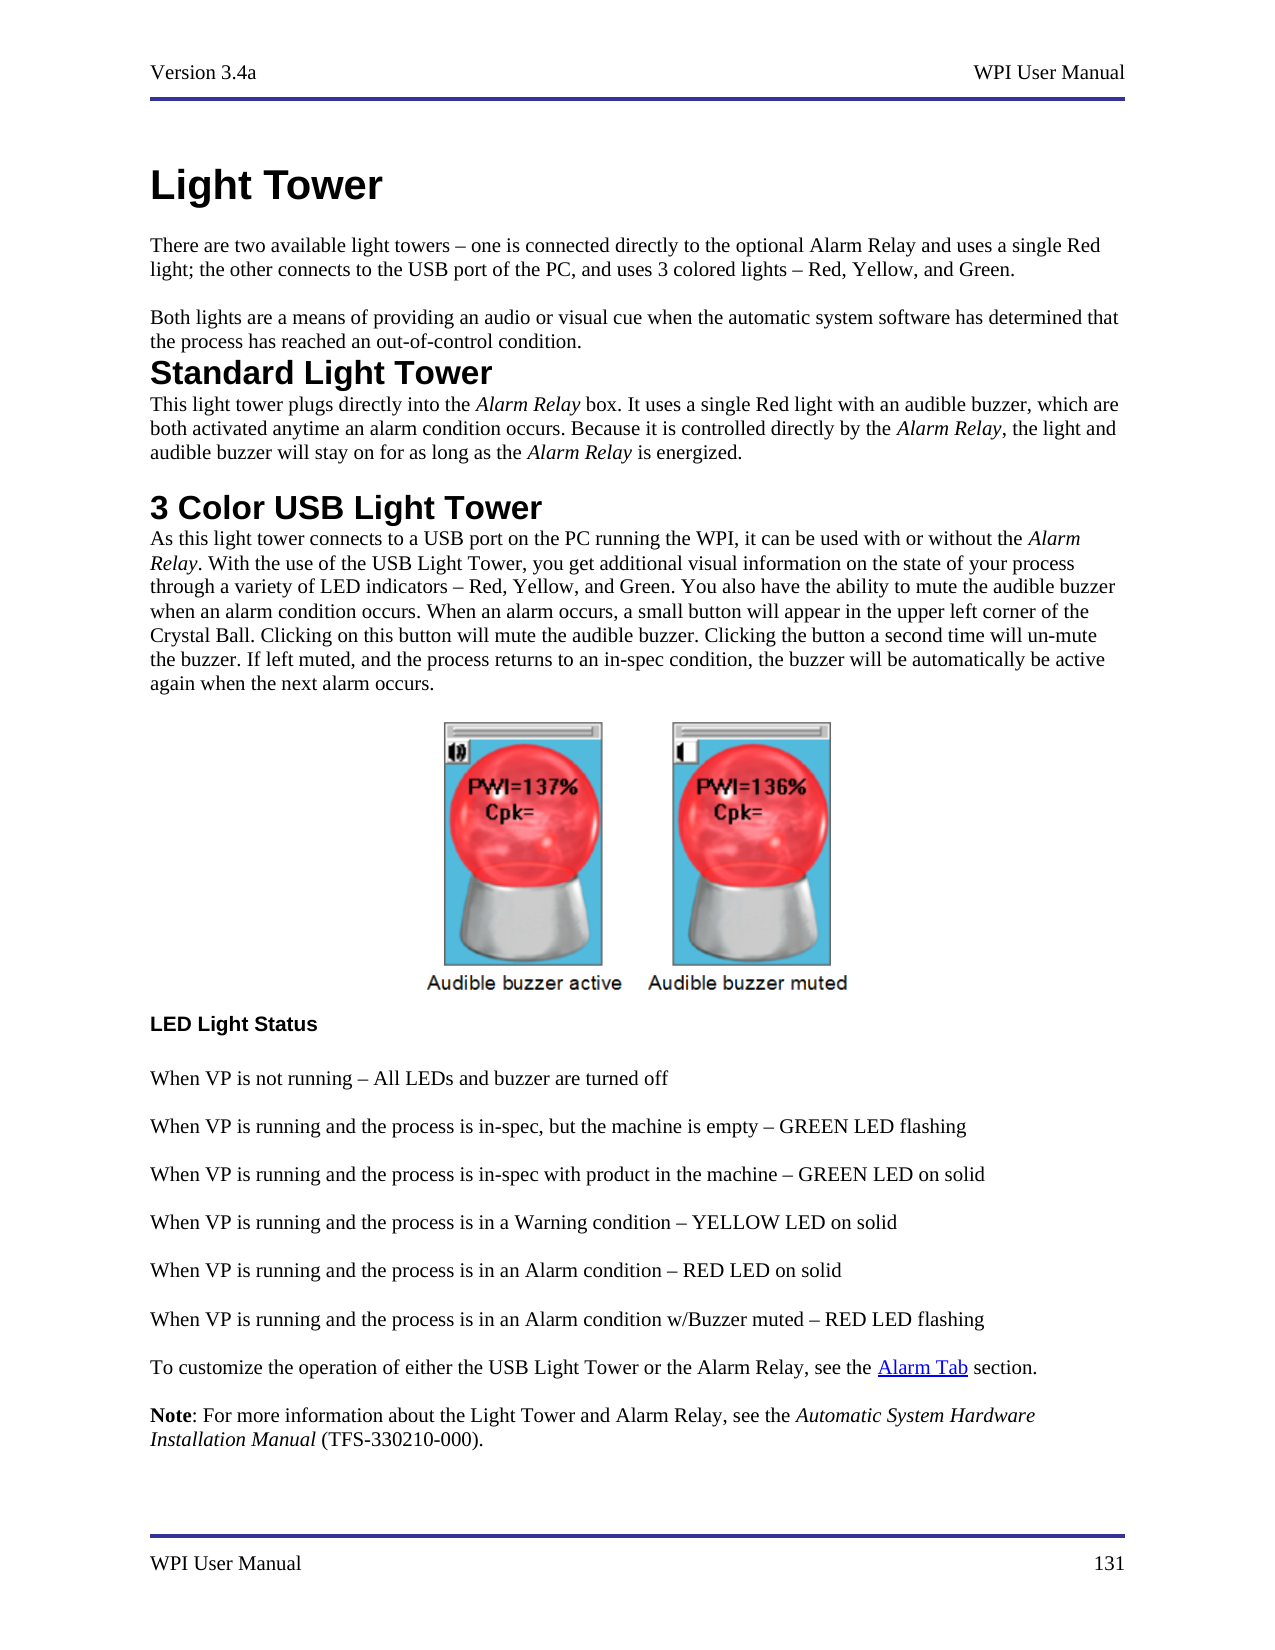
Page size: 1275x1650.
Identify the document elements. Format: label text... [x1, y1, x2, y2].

picture [420, 718, 855, 995]
text When VP is running and the process is in-spec with product in the machine – GREEN LED on solid [150, 1162, 1125, 1186]
text When VP is running and the process is in an Alarm condition w/Buzzer muted – RED LED flashing [150, 1306, 1125, 1354]
text When VP is running and the process is in an Alarm condition – RED LED on solid [150, 1258, 1125, 1282]
text When VP is not running – All LEDs and buzzer are turned off [150, 1066, 1125, 1090]
text When VP is running and the process is in-spec, but the machine is empty – GREEN LED flashing [150, 1114, 1125, 1138]
text As this light tower connects to a USB port on the PC running the WPI, it can be used with or without the Alarm Relay. With the use of the USB Light Tower, you get additional visual information on the state of your process through a variety of LED indicators – Red, Yellow, and Green. You also have the ability to mute the audible buzzer when an alarm condition occurs. When an alarm occurs, a small button will appear in the upper left corner of the Crystal Ball. Clicking on this button will mute the audible buzzer. Clicking the button a second time will un-mute the buzzer. If left muted, and the process returns to an in-spec condition, the buzzer will be automatically be active again when the next alarm occurs. [150, 526, 1125, 695]
text Note: For more information about the Light Tower and Alarm Relay, see the Automatic System Hardware Installation Manual (TFS-330210-000). [150, 1403, 1125, 1451]
subtitle 3 Color USB Light Tower [150, 488, 1125, 526]
text When VP is running and the process is in a Warning condition – YELLOW LED on solid [150, 1210, 1125, 1234]
text This light tower plugs directly into the Alarm Relay box. It uses a single Red light with an audible buzzer, which are both activated anytime an alarm condition occurs. Because it is controlled directly by the Alarm Relay, the light and audible buzzer will stay on for as long as the Alarm Relay is energized. [150, 392, 1125, 464]
text To customize the operation of either the USB Light Tower or the Alarm Relay, see the Alarm Tab section. [150, 1354, 1125, 1379]
text There are two available light towers – one is connected directly to the optional Alarm Relay and uses a single Red light; the other connects to the USB port of the PC, and uses 3 colored lights – Red, Yellow, and Green. [150, 233, 1125, 281]
subtitle Standard Light Tower [150, 353, 1125, 392]
subtitle Light Tower [150, 160, 1125, 208]
text Both lights are a means of providing an audio or visual cue when the automatic system software has determined that the process has reached an out-of-control condition. [150, 305, 1125, 353]
subtitle LED Light Status [150, 1012, 1125, 1036]
